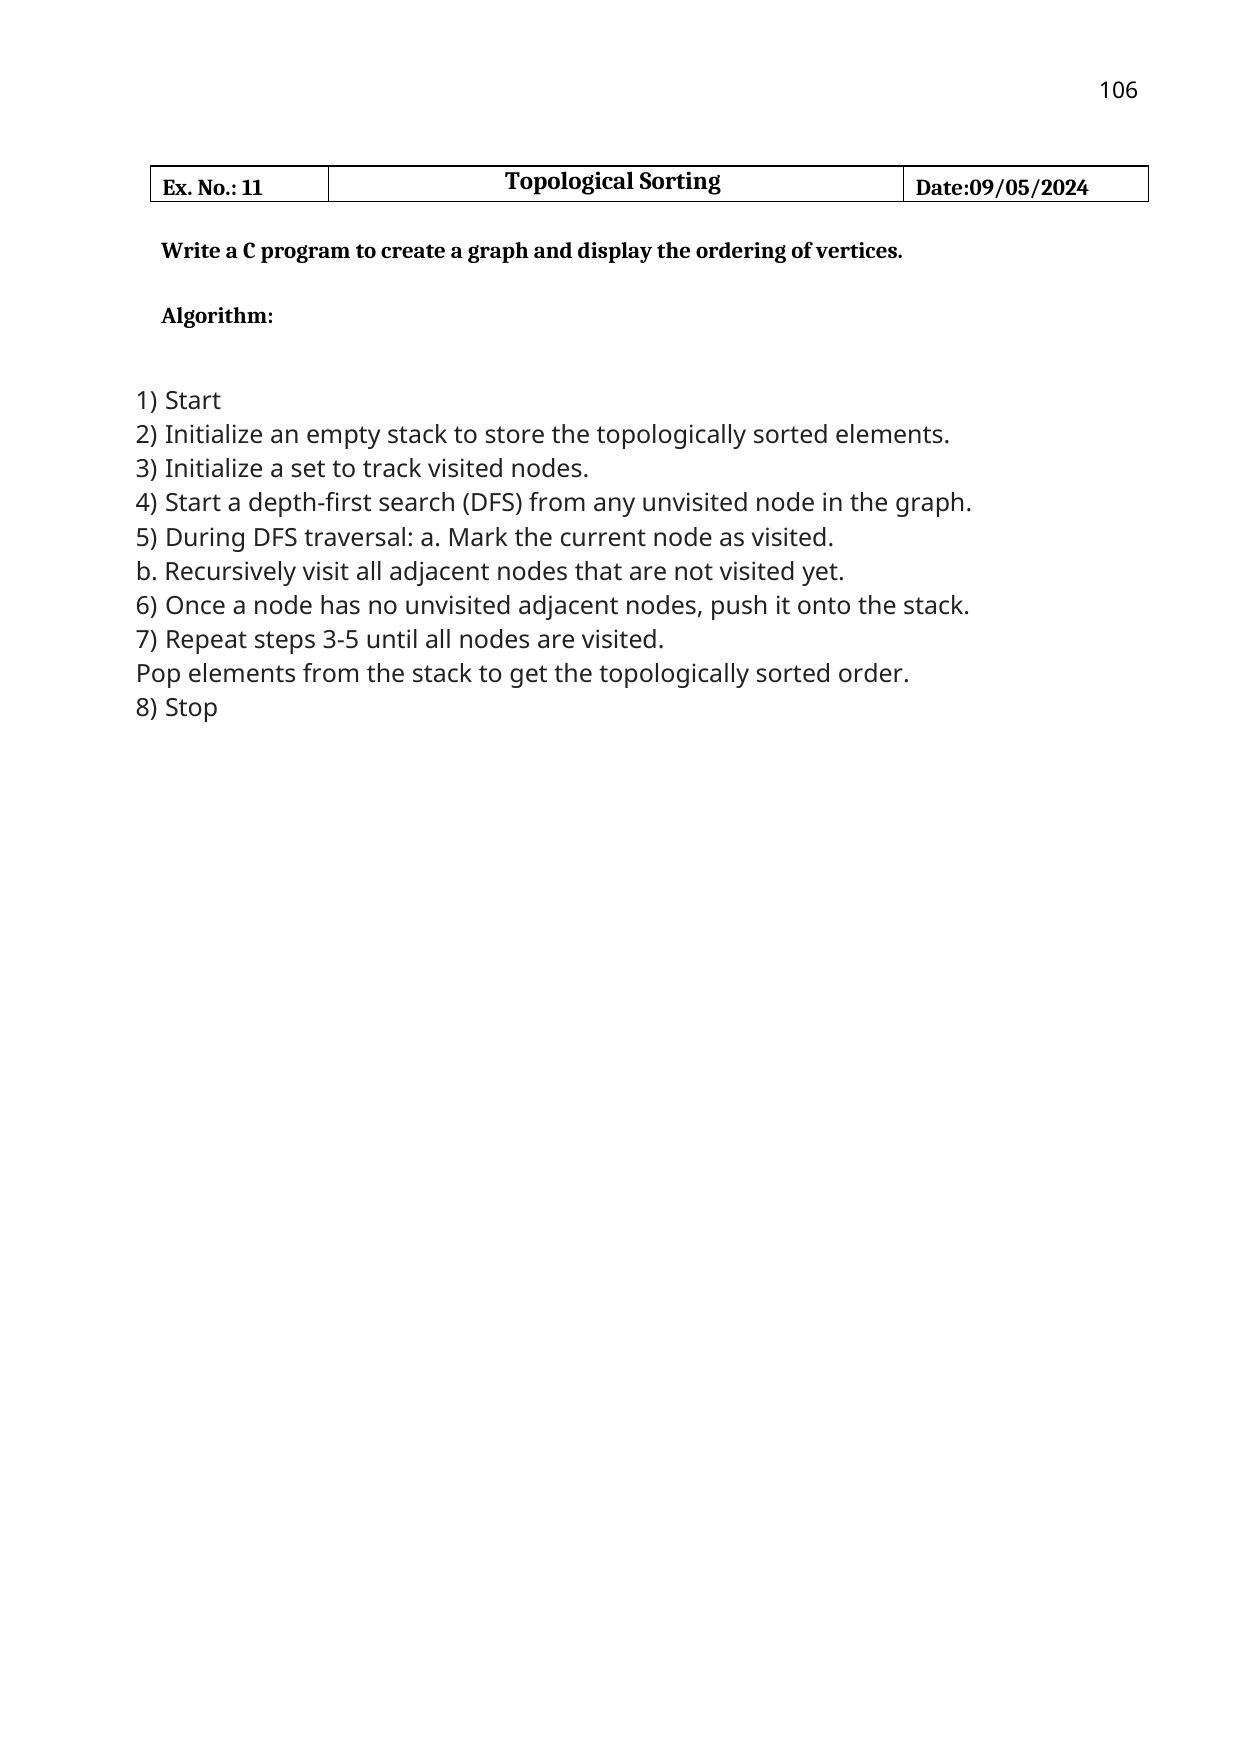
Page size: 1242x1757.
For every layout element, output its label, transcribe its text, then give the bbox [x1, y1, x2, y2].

table_header Topological Sorting [329, 167, 903, 201]
text Pop elements from the stack to get the topologically sorted order. [136, 655, 1162, 689]
table_header Date:09/05/2024 [904, 167, 1148, 201]
list Stop [135, 689, 1162, 723]
list During DFS traversal: a. Mark the current node as visited. [135, 519, 1162, 553]
table_header Ex. No.: 11 [151, 167, 328, 201]
list Once a node has no unvisited adjacent nodes, push it onto the stack. [135, 587, 1162, 621]
list Repeat steps 3-5 until all nodes are visited. [135, 621, 1162, 655]
list Start [135, 383, 1162, 417]
text b. Recursively visit all adjacent nodes that are not visited yet. [136, 553, 1162, 587]
list Initialize a set to track visited nodes. [135, 451, 1162, 485]
list Start a depth-first search (DFS) from any unvisited node in the graph. [135, 485, 1162, 519]
list Initialize an empty stack to store the topologically sorted elements. [135, 417, 1162, 451]
text Write a C program to create a graph and display the ordering of vertices. Algorithm: [161, 237, 923, 330]
